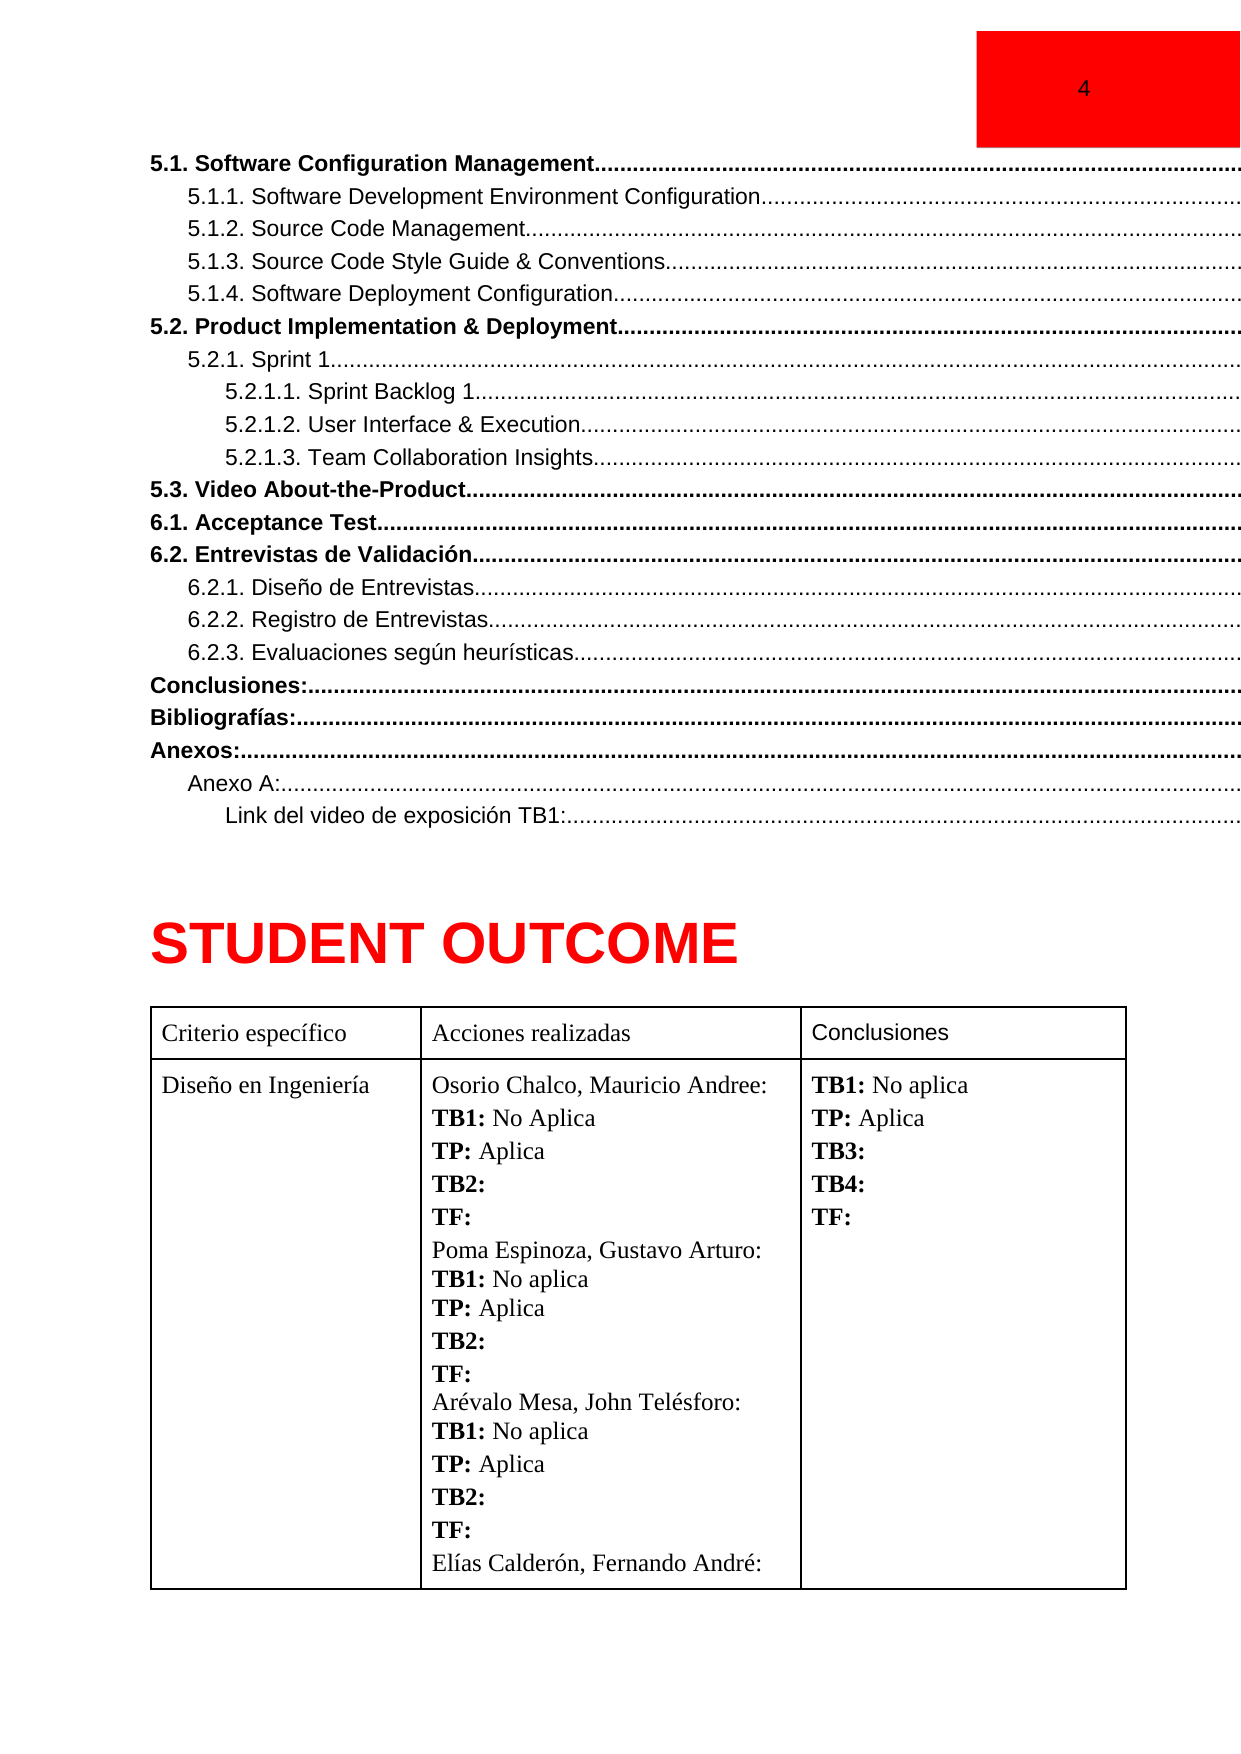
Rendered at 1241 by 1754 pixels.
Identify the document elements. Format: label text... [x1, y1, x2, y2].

picture [976, 31, 1241, 150]
table_header Criterio específico [152, 1008, 420, 1058]
table_header Acciones realizadas [422, 1008, 800, 1058]
table_cell TB1: No aplica TP: Aplica TB3: TB4: TF: [802, 1060, 1125, 1587]
table_header Conclusiones [802, 1008, 1125, 1058]
text STUDENT OUTCOME [150, 909, 1090, 976]
table_cell Diseño en Ingeniería [152, 1060, 420, 1587]
